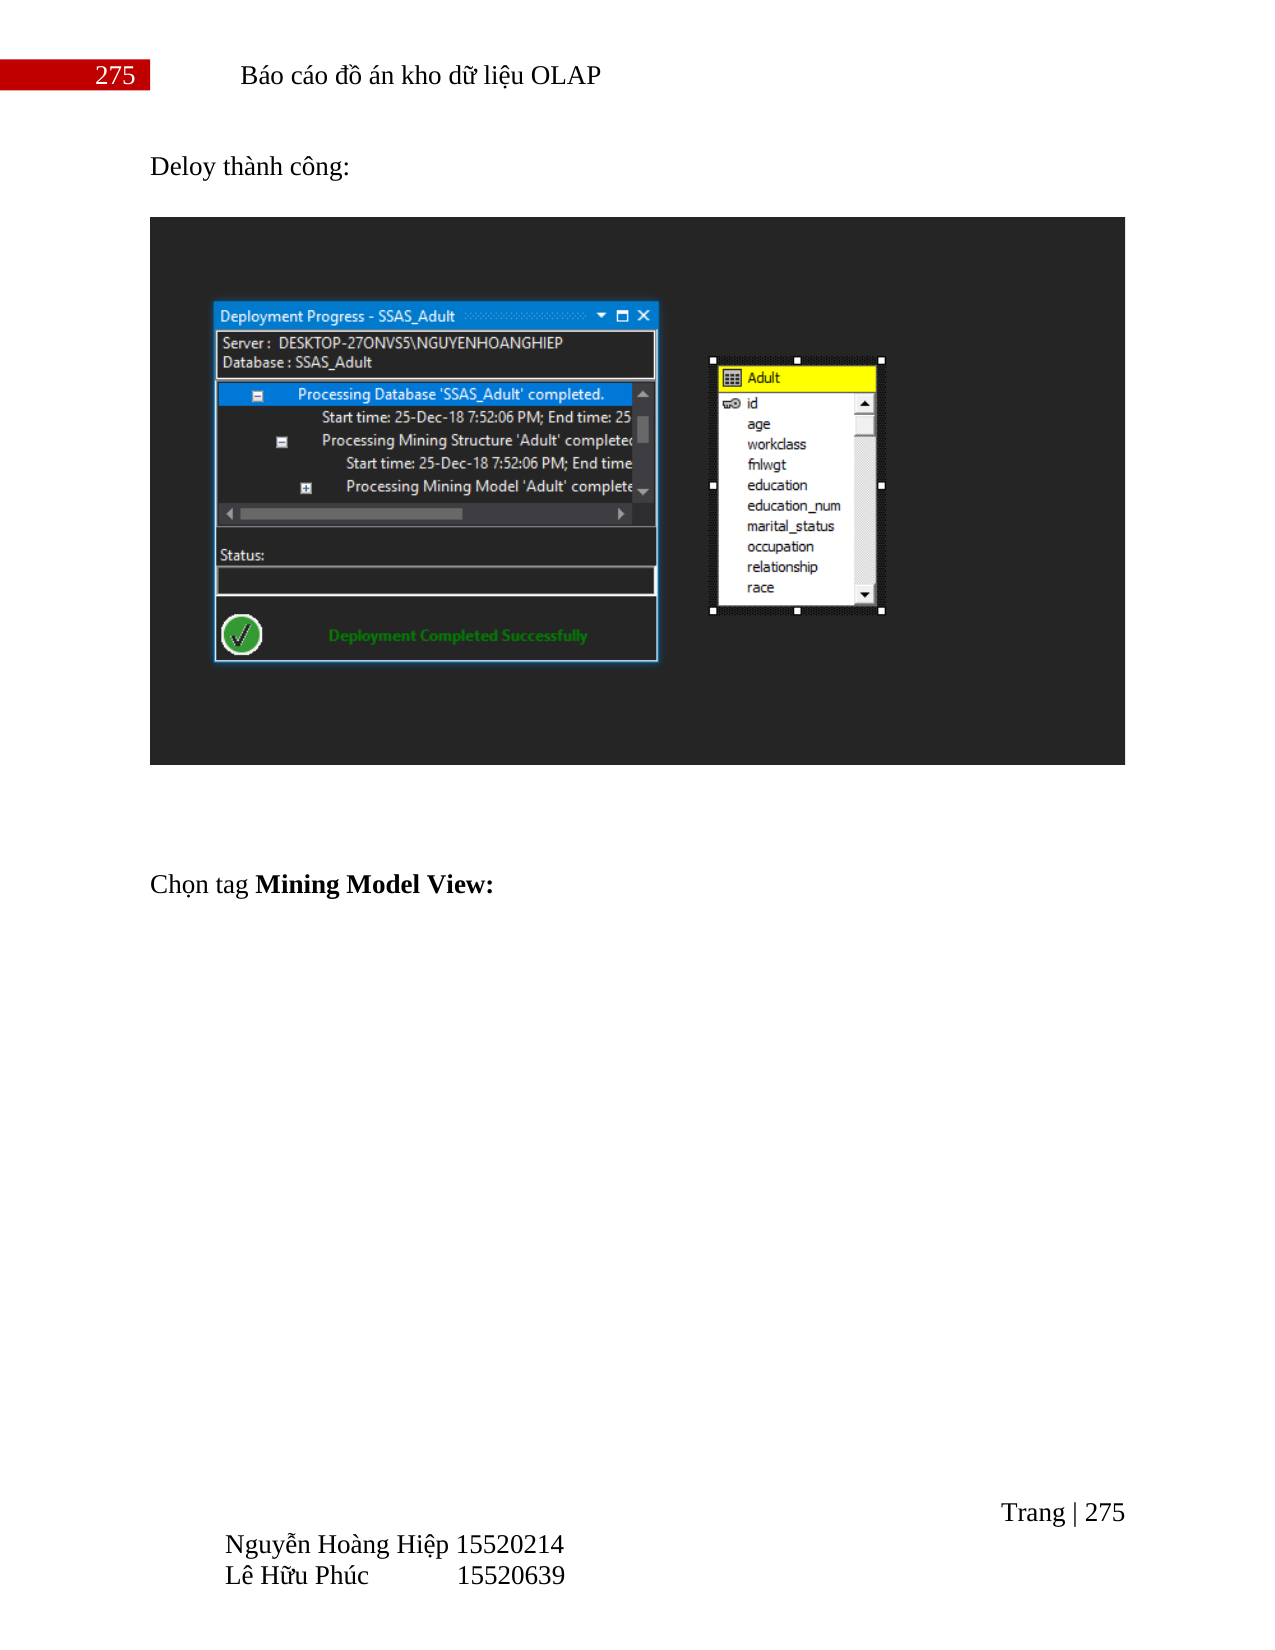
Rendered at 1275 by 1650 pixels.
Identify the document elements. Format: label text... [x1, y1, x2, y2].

text Deloy thành công: [150, 150, 1125, 181]
picture [150, 217, 1125, 765]
text Chọn tag Mining Model View: [150, 868, 1125, 899]
